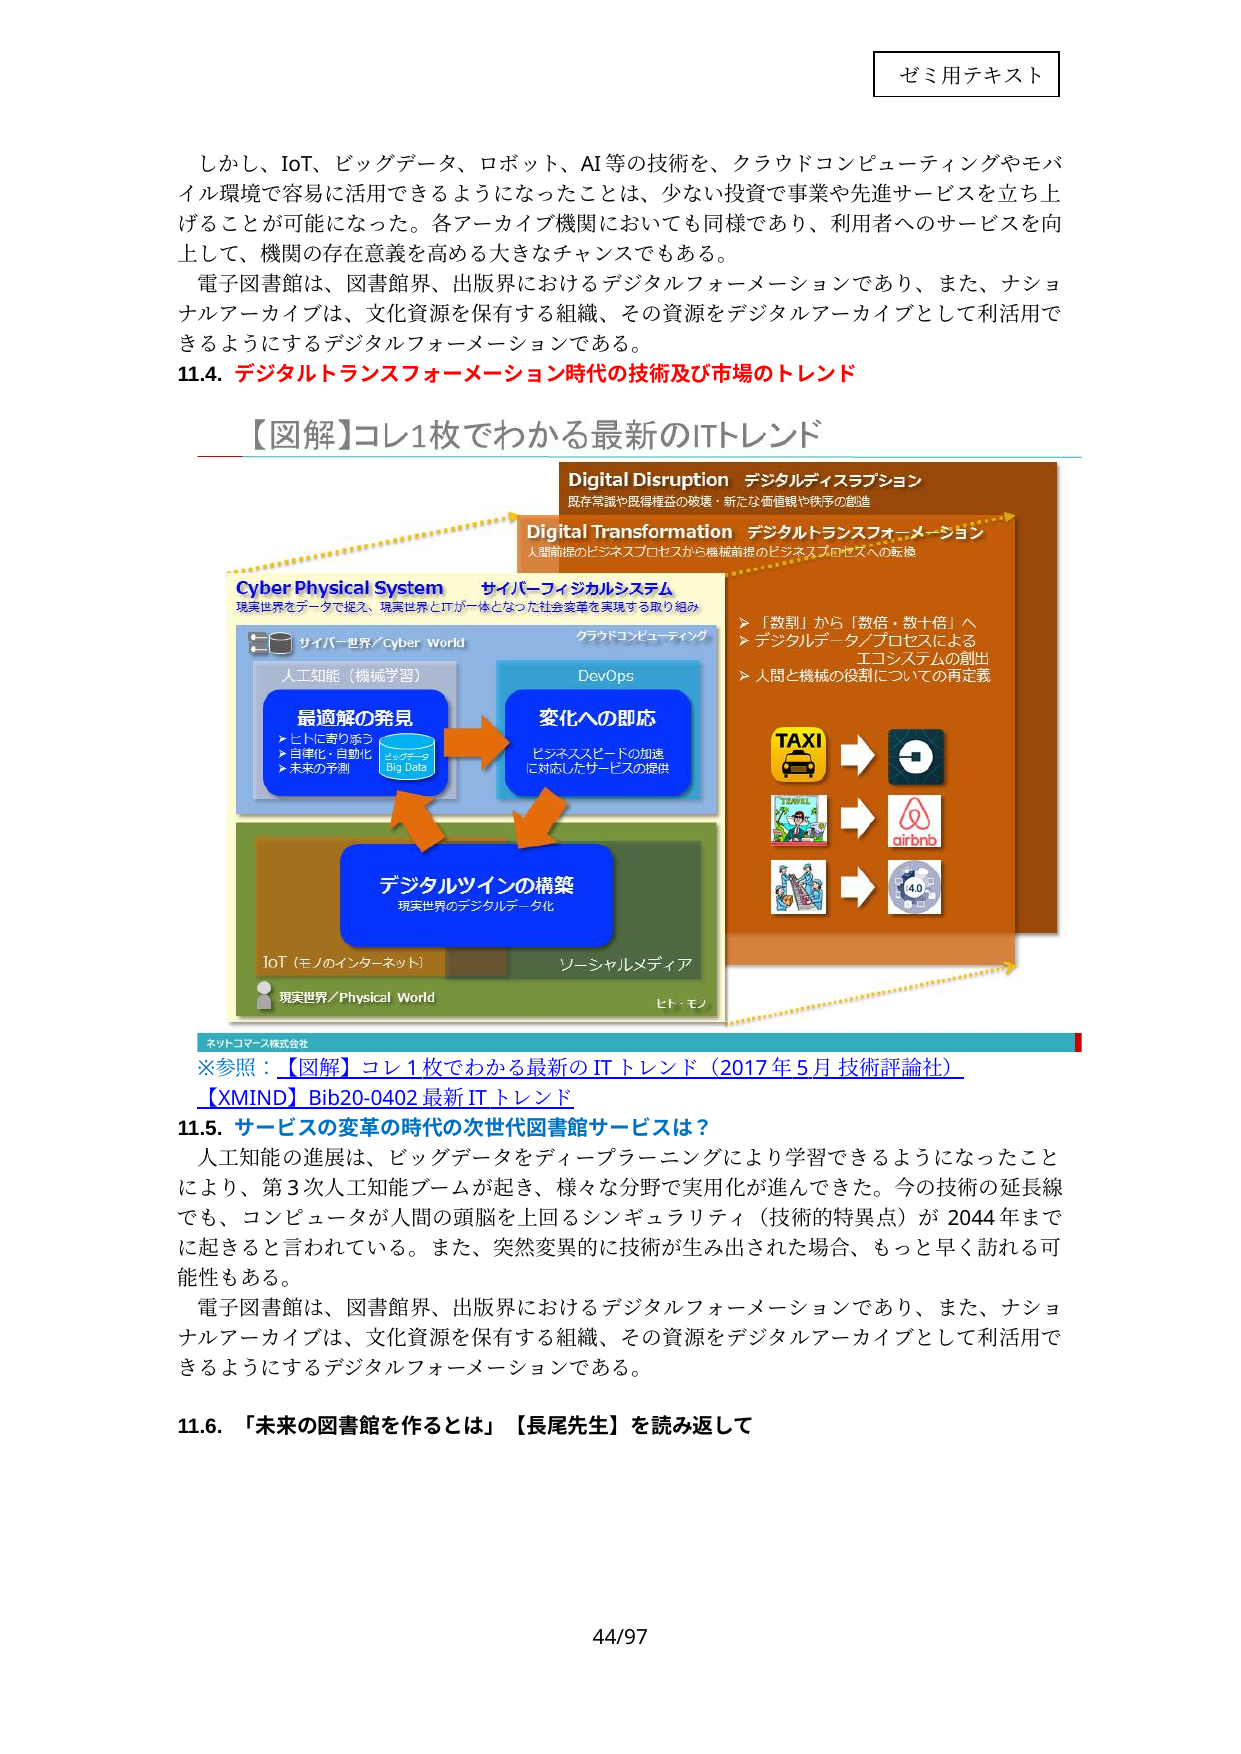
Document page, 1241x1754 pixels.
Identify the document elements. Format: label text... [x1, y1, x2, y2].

picture [197, 387, 1082, 1052]
text 人工知能の進展は、ビッグデータをディープラーニングにより学習できるようになったことにより、第3次人工知能ブームが起き、様々な分野で実用化が進んできた。今の技術の延長線でも、コンピュータが人間の頭脳を上回るシンギュラリティ（技術的特異点）が2044年までに起きると言われている。また、突然変異的に技術が生み出された場合、もっと早く訪れる可能性もある。 [177, 1142, 1063, 1292]
text しかし、IoT、ビッグデータ、ロボット、AI等の技術を、クラウドコンピューティングやモバイル環境で容易に活用できるようになったことは、少ない投資で事業や先進サービスを立ち上げることが可能になった。各アーカイブ機関においても同様であり、利用者へのサービスを向上して、機関の存在意義を高める大きなチャンスでもある。 [177, 148, 1063, 267]
subtitle サービスの変革の時代の次世代図書館サービスは？ [177, 1112, 1063, 1142]
text ※参照：【図解】コレ1枚でわかる最新のITトレンド（2017年5月 技術評論社） [177, 1051, 1063, 1081]
text 電子図書館は、図書館界、出版界におけるデジタルフォーメーションであり、また、ナショナルアーカイブは、文化資源を保有する組織、その資源をデジタルアーカイブとして利活用できるようにするデジタルフォーメーションである。 [177, 1292, 1063, 1381]
subtitle デジタルトランスフォーメーション時代の技術及び市場のトレンド [177, 357, 1063, 387]
text 電子図書館は、図書館界、出版界におけるデジタルフォーメーションであり、また、ナショナルアーカイブは、文化資源を保有する組織、その資源をデジタルアーカイブとして利活用できるようにするデジタルフォーメーションである。 [177, 267, 1063, 357]
text 【XMIND】Bib20-0402最新ITトレンド [177, 1081, 1063, 1112]
subtitle 「未来の図書館を作るとは」【長尾先生】を読み返して [177, 1410, 1063, 1440]
